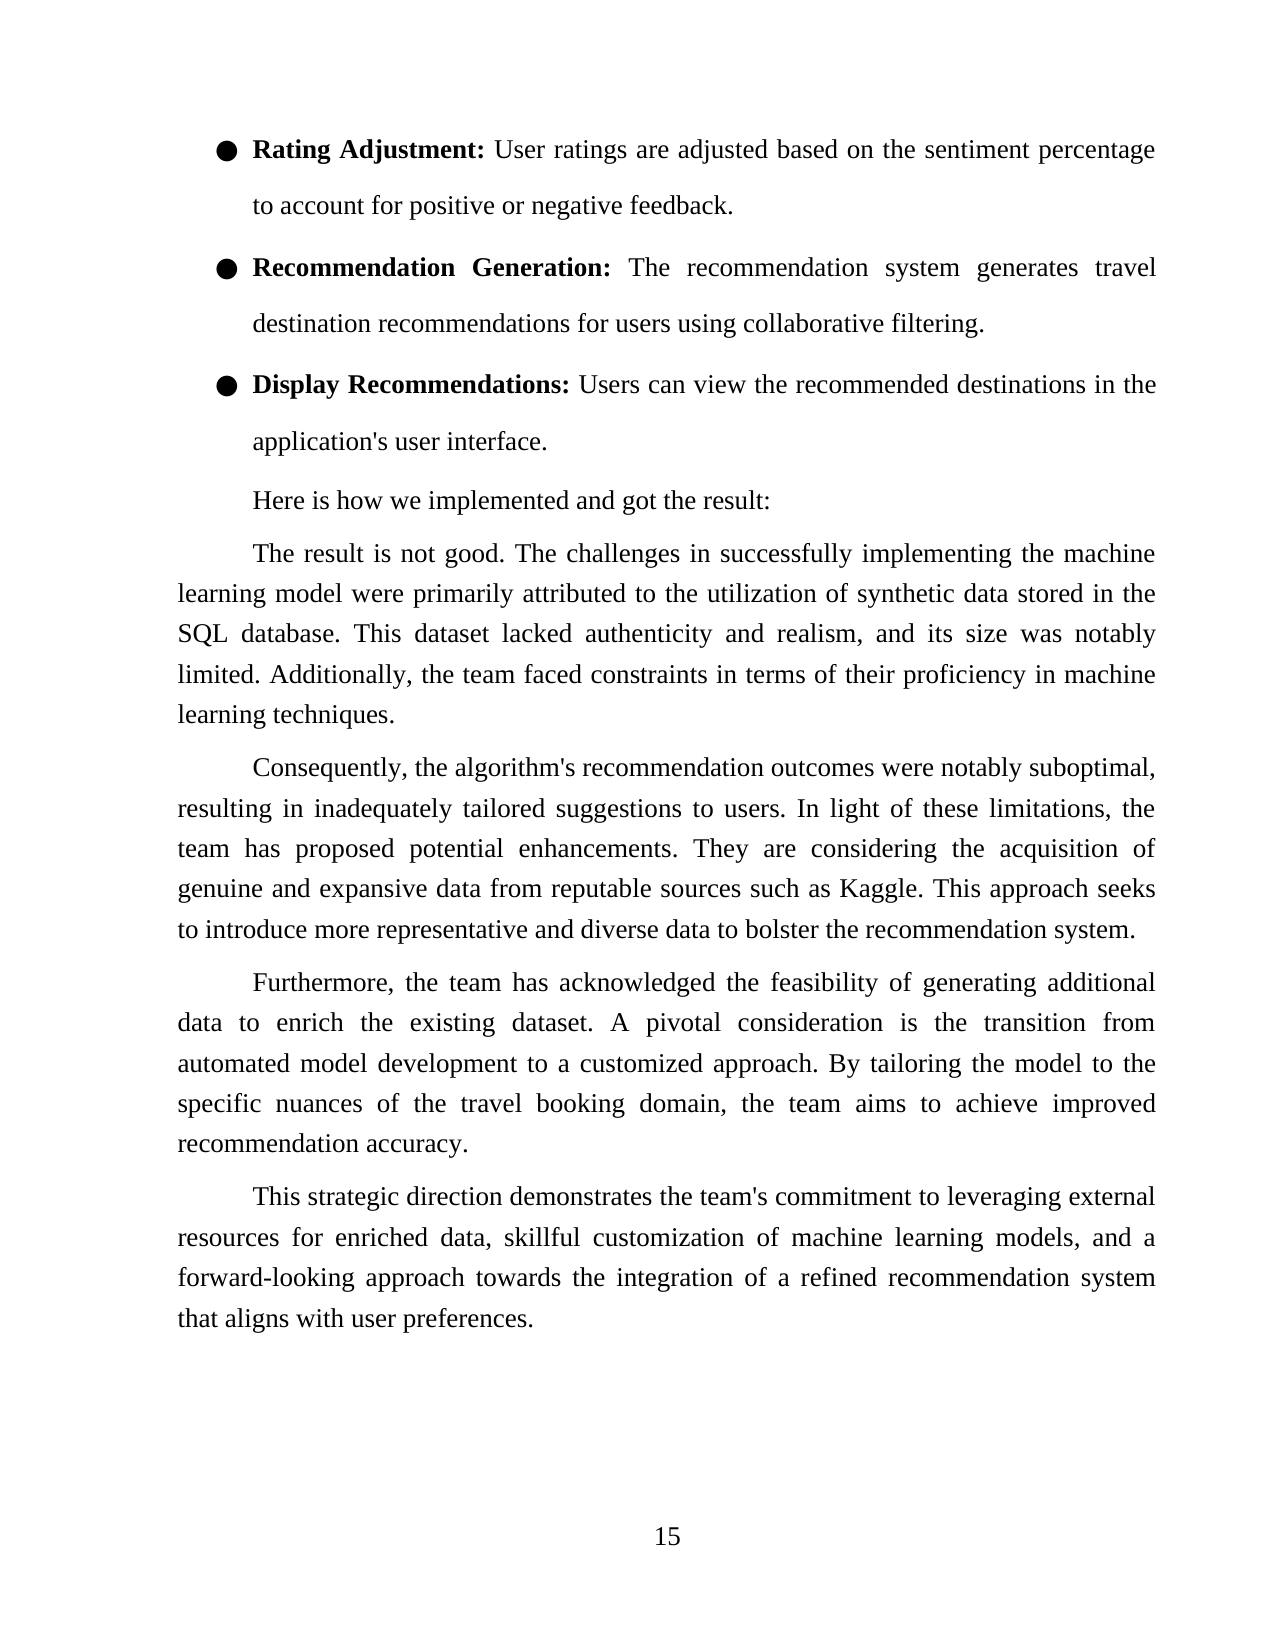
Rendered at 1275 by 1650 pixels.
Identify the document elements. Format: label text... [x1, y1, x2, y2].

text Consequently, the algorithm's recommendation outcomes were notably suboptimal, resulting in inadequately tailored suggestions to users. In light of these limitations, the team has proposed potential enhancements. They are considering the acquisition of genuine and expansive data from reputable sources such as Kaggle. This approach seeks to introduce more representative and diverse data to bolster the recommendation system. [177, 751, 1157, 944]
text The result is not good. The challenges in successfully implementing the machine learning model were primarily attributed to the utilization of synthetic data stored in the SQL database. This dataset lacked authenticity and realism, and its size was notably limited. Additionally, the team faced constraints in terms of their proficiency in machine learning techniques. [177, 537, 1157, 729]
text Here is how we implemented and got the result: [177, 484, 1157, 515]
text Furthermore, the team has acknowledged the feasibility of generating additional data to enrich the existing dataset. A pivotal consideration is the transition from automated model development to a customized approach. By tailoring the model to the specific nuances of the travel booking domain, the team aims to achieve improved recommendation accuracy. [177, 966, 1157, 1159]
list Display Recommendations: Users can view the recommended destinations in the application's user interface. [215, 353, 1157, 456]
list Recommendation Generation: The recommendation system generates travel destination recommendations for users using collaborative filtering. [215, 236, 1157, 338]
list Rating Adjustment: User ratings are adjusted based on the sentiment percentage to account for positive or negative feedback. [215, 118, 1157, 220]
text This strategic direction demonstrates the team's commitment to leveraging external resources for enriched data, skillful customization of machine learning models, and a forward-looking approach towards the integration of a refined recommendation system that aligns with user preferences. [177, 1180, 1157, 1333]
